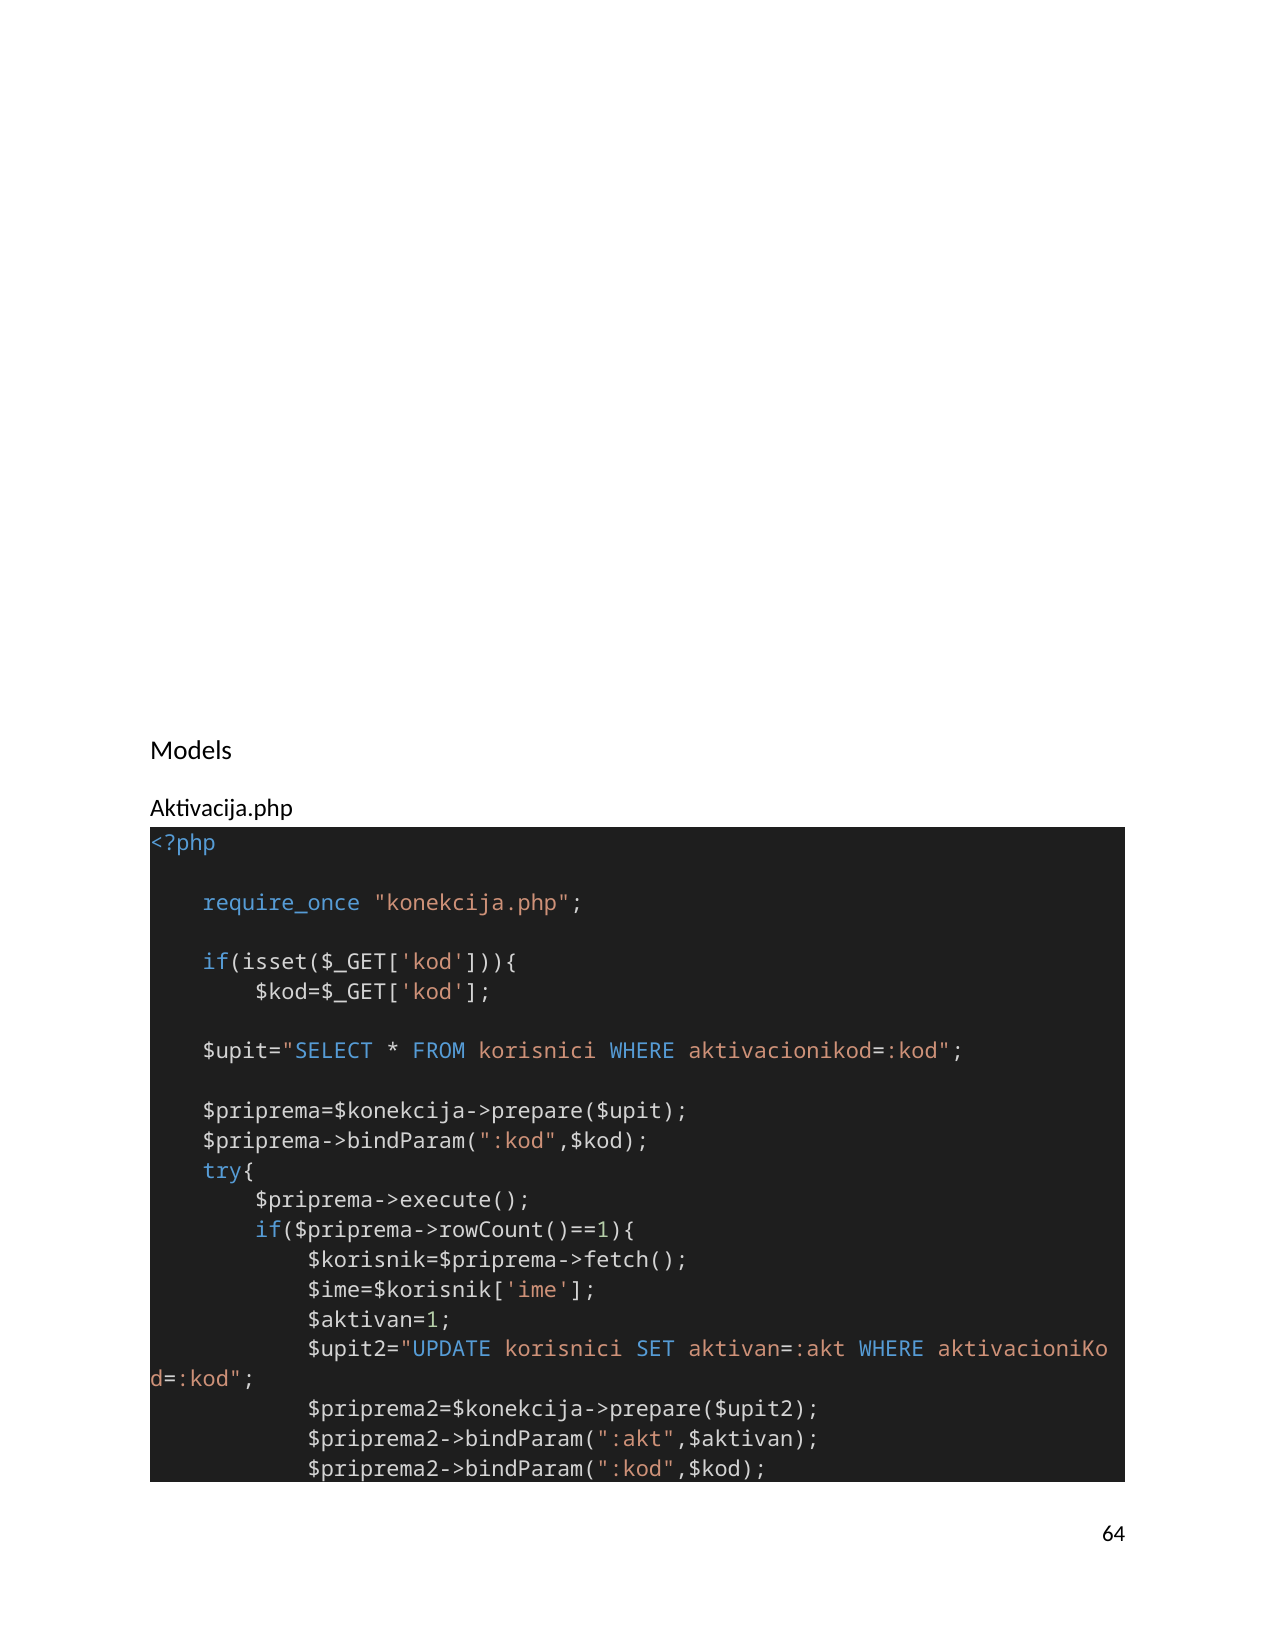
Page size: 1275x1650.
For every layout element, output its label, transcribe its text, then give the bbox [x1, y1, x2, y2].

text $priprema2->bindParam(":kod",$kod); [150, 1453, 1125, 1482]
text $priprema->bindParam(":kod",$kod); [150, 1125, 1125, 1155]
text $kod=$_GET['kod']; [150, 976, 1125, 1006]
text try{ [150, 1155, 1125, 1184]
text $ime=$korisnik['ime']; [150, 1274, 1125, 1304]
text if(isset($_GET['kod'])){ [150, 946, 1125, 976]
text require_once "konekcija.php"; [150, 887, 1125, 916]
text $korisnik=$priprema->fetch(); [150, 1244, 1125, 1274]
subtitle Models [150, 733, 1125, 766]
text $priprema=$konekcija->prepare($upit); [150, 1095, 1125, 1125]
text <?php [150, 827, 1125, 857]
text $upit="SELECT * FROM korisnici WHERE aktivacionikod=:kod"; [150, 1036, 1125, 1065]
text $priprema->execute(); [150, 1184, 1125, 1214]
text if($priprema->rowCount()==1){ [150, 1214, 1125, 1244]
text $priprema2->bindParam(":akt",$aktivan); [150, 1423, 1125, 1453]
text $priprema2=$konekcija->prepare($upit2); [150, 1393, 1125, 1423]
subtitle Aktivacija.php [150, 792, 1125, 822]
text $upit2="UPDATE korisnici SET aktivan=:akt WHERE aktivacioniKod=:kod"; [150, 1333, 1125, 1393]
text $aktivan=1; [150, 1304, 1125, 1333]
